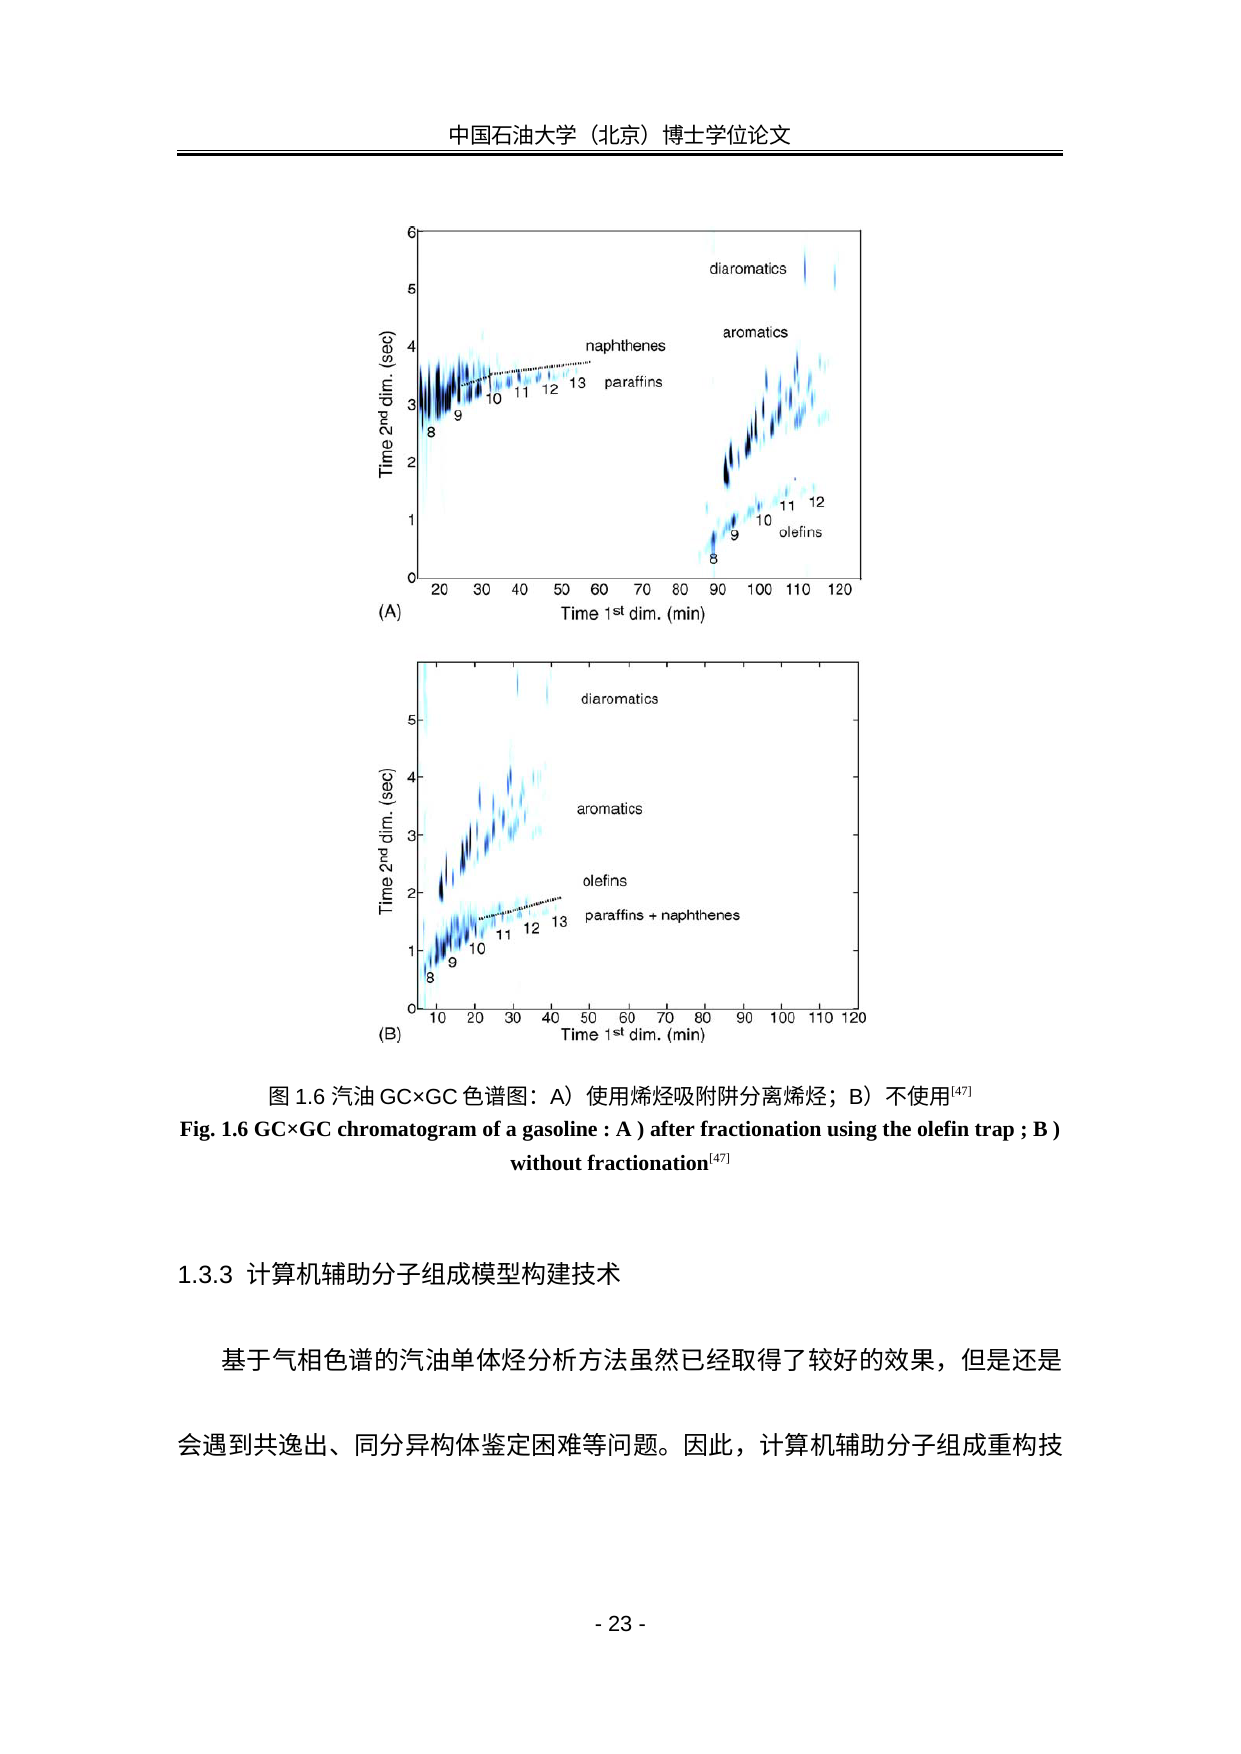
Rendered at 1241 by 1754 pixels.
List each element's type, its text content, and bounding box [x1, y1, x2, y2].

picture [354, 219, 886, 1059]
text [177, 1324, 1063, 1478]
text 图1.6 汽油GC×GC色谱图：A）使用烯烃吸附阱分离烯烃；B）不使用[47] [177, 1078, 1063, 1112]
text Fig. 1.6 GC×GC chromatogram of a gasoline : A ) after fractionation using the olefin trap ; B ) without fractionation[47] [177, 1112, 1063, 1180]
subtitle 1.3.3 计算机辅助分子组成模型构建技术 [177, 1238, 1063, 1306]
